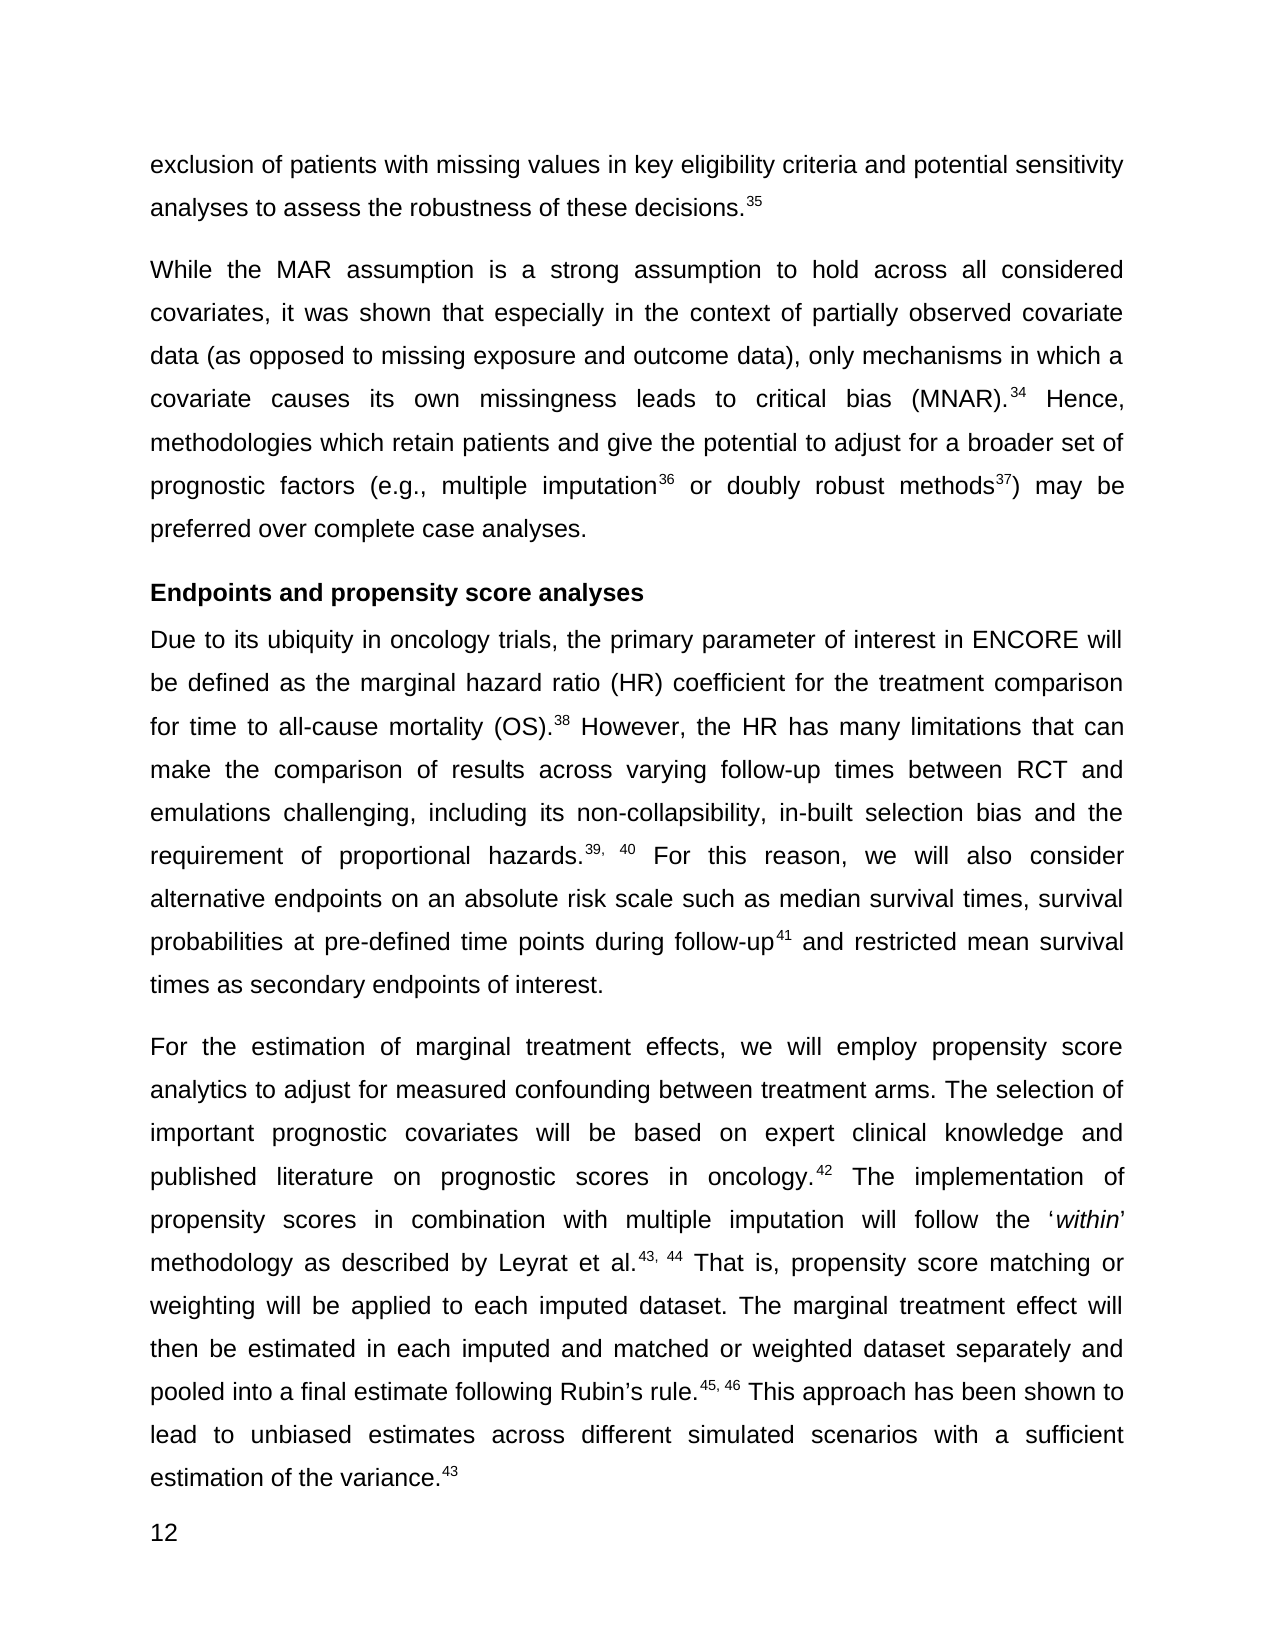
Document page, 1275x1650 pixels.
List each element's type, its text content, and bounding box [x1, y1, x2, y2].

text While the MAR assumption is a strong assumption to hold across all considered covariates, it was shown that especially in the context of partially observed covariate data (as opposed to missing exposure and outcome data), only mechanisms in which a covariate causes its own missingness leads to critical bias (MNAR).34 Hence, methodologies which retain patients and give the potential to adjust for a broader set of prognostic factors (e.g., multiple imputation36 or doubly robust methods37) may be preferred over complete case analyses. [150, 255, 1125, 542]
subtitle Endpoints and propensity score analyses [150, 578, 1125, 606]
text For the estimation of marginal treatment effects, we will employ propensity score analytics to adjust for measured confounding between treatment arms. The selection of important prognostic covariates will be based on expert clinical knowledge and published literature on prognostic scores in oncology.42 The implementation of propensity scores in combination with multiple imputation will follow the ‘within’ methodology as described by Leyrat et al.43, 44 That is, propensity score matching or weighting will be applied to each imputed dataset. The marginal treatment effect will then be estimated in each imputed and matched or weighted dataset separately and pooled into a final estimate following Rubin’s rule.45, 46 This approach has been shown to lead to unbiased estimates across different simulated scenarios with a sufficient estimation of the variance.43 [150, 1032, 1125, 1492]
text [150, 150, 1125, 222]
text Due to its ubiquity in oncology trials, the primary parameter of interest in ENCORE will be defined as the marginal hazard ratio (HR) coefficient for the treatment comparison for time to all-cause mortality (OS).38 However, the HR has many limitations that can make the comparison of results across varying follow-up times between RCT and emulations challenging, including its non-collapsibility, in-built selection bias and the requirement of proportional hazards.39, 40 For this reason, we will also consider alternative endpoints on an absolute risk scale such as median survival times, survival probabilities at pre-defined time points during follow-up41 and restricted mean survival times as secondary endpoints of interest. [150, 625, 1125, 999]
